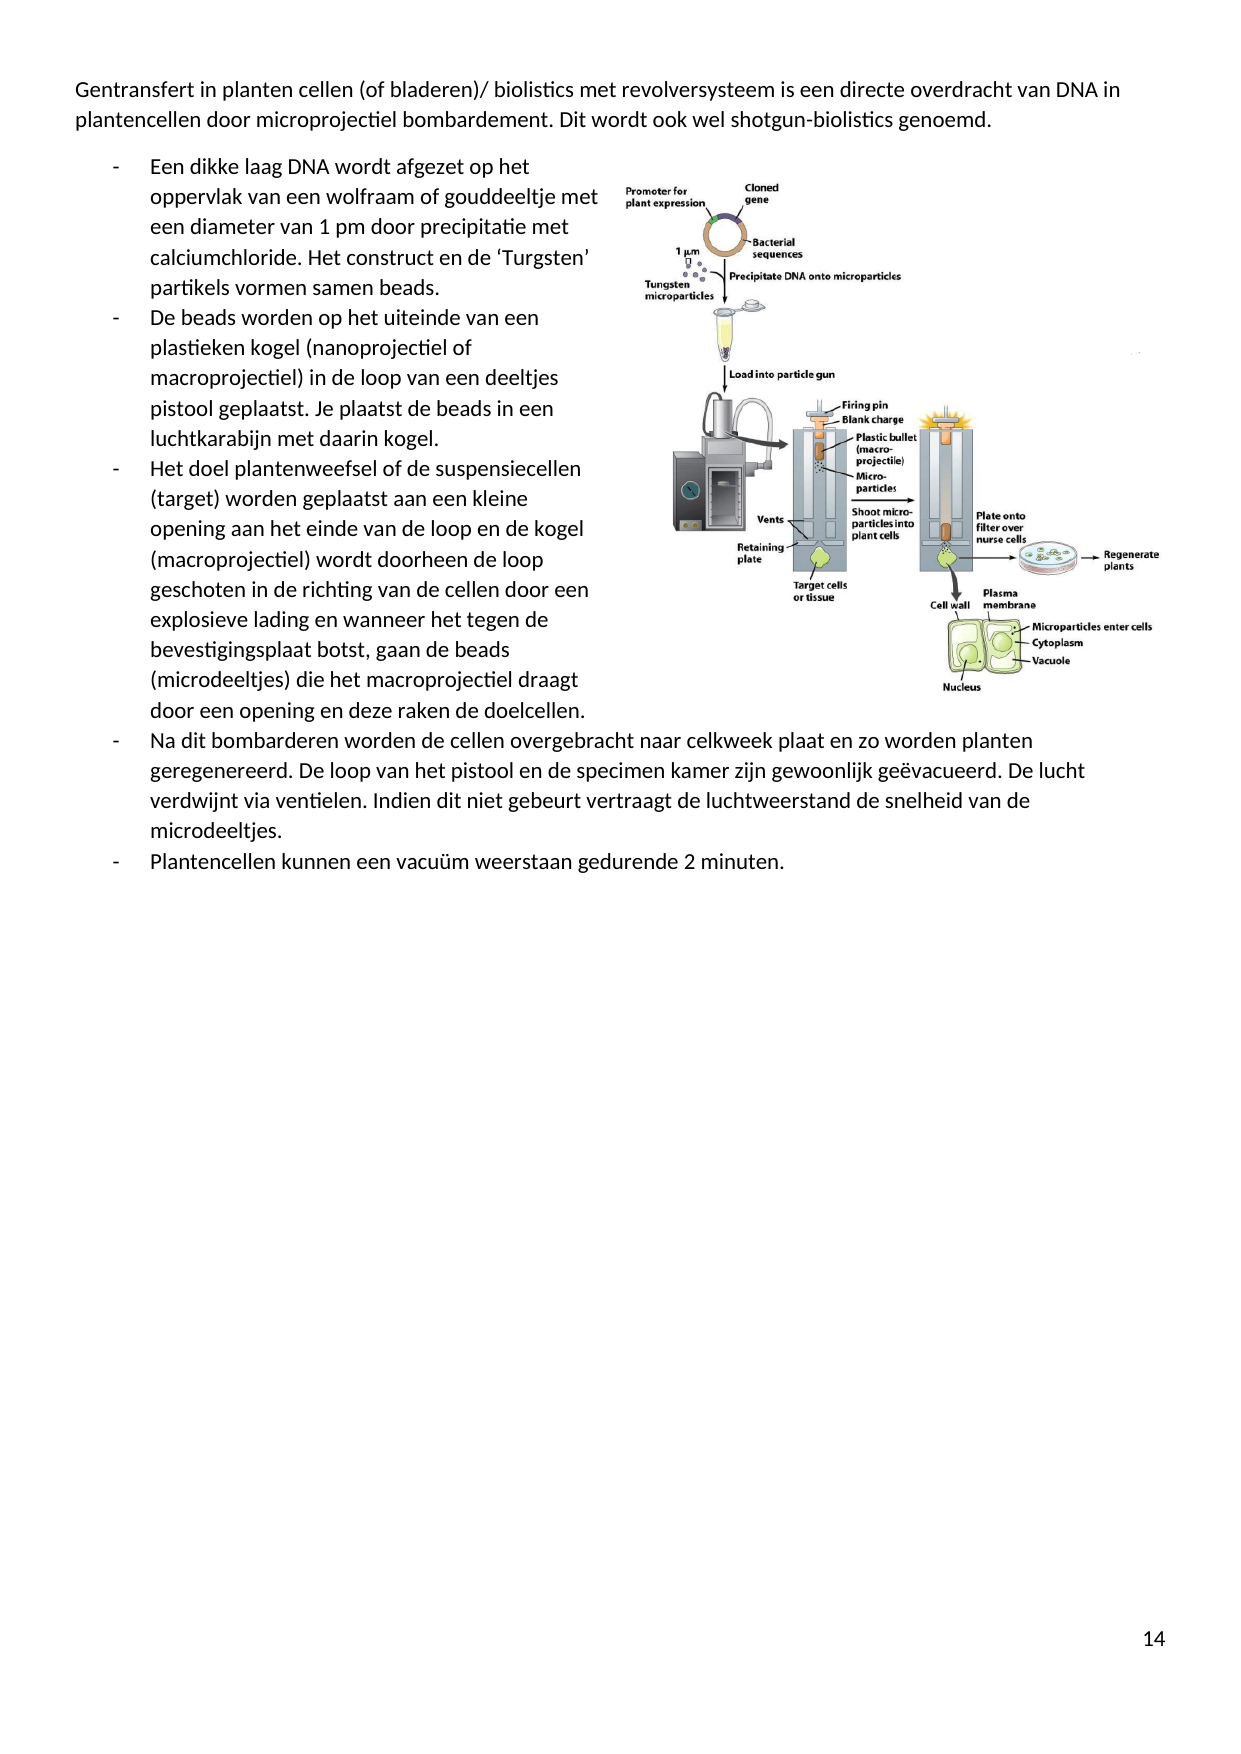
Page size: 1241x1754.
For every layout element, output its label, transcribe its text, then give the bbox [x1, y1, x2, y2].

text Gentransfert in planten cellen (of bladeren)/ biolistics met revolversysteem is een directe overdracht van DNA in plantencellen door microprojectiel bombardement. Dit wordt ook wel shotgun-biolistics genoemd. [75, 75, 1165, 133]
list Het doel plantenweefsel of de suspensiecellen (target) worden geplaatst aan een kleine opening aan het einde van de loop en de kogel (macroprojectiel) wordt doorheen de loop geschoten in de richting van de cellen door een explosieve lading en wanneer het tegen de bevestigingsplaat botst, gaan de beads (microdeeltjes) die het macroprojectiel draagt door een opening en deze raken de doelcellen. [112, 454, 1165, 724]
picture [625, 161, 1163, 696]
list Na dit bombarderen worden de cellen overgebracht naar celkweek plaat en zo worden planten geregenereerd. De loop van het pistool en de specimen kamer zijn gewoonlijk geëvacueerd. De lucht verdwijnt via ventielen. Indien dit niet gebeurt vertraagt de luchtweerstand de snelheid van de microdeeltjes. [112, 726, 1165, 845]
list Een dikke laag DNA wordt afgezet op het oppervlak van een wolfraam of gouddeeltje met een diameter van 1 pm door precipitatie met calciumchloride. Het construct en de ‘Turgsten’ partikels vormen samen beads. [112, 152, 1165, 301]
list Plantencellen kunnen een vacuüm weerstaan gedurende 2 minuten. [112, 847, 1165, 875]
list De beads worden op het uiteinde van een plastieken kogel (nanoprojectiel of macroprojectiel) in de loop van een deeltjes pistool geplaatst. Je plaatst de beads in een luchtkarabijn met daarin kogel. [112, 303, 625, 452]
